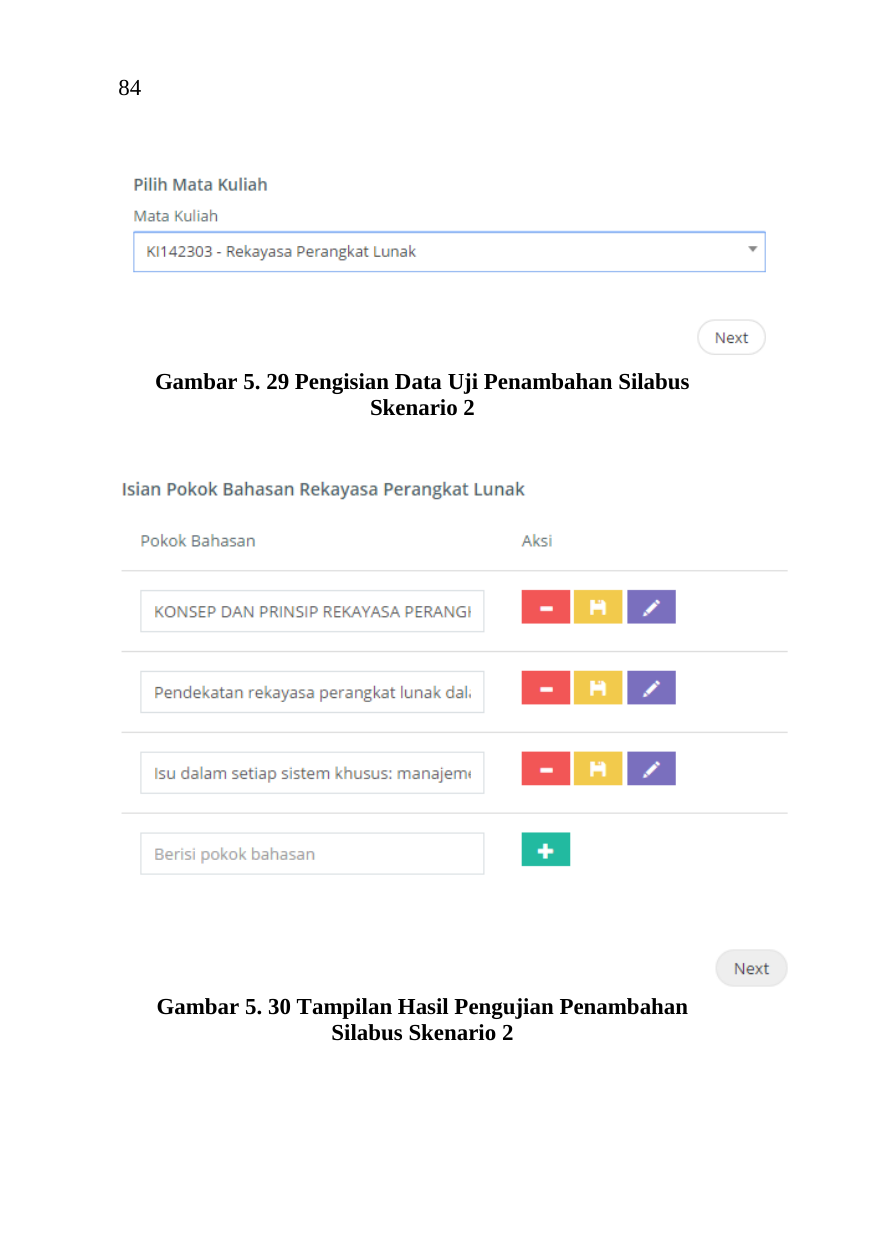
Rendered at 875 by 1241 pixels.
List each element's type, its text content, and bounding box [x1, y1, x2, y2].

picture [118, 147, 786, 368]
text Gambar 5. 29 Pengisian Data Uji Penambahan Silabus Skenario 2 [118, 368, 726, 421]
text Gambar 5. 30 Tampilan Hasil Pengujian Penambahan Silabus Skenario 2 [118, 993, 726, 1046]
picture [118, 467, 794, 993]
